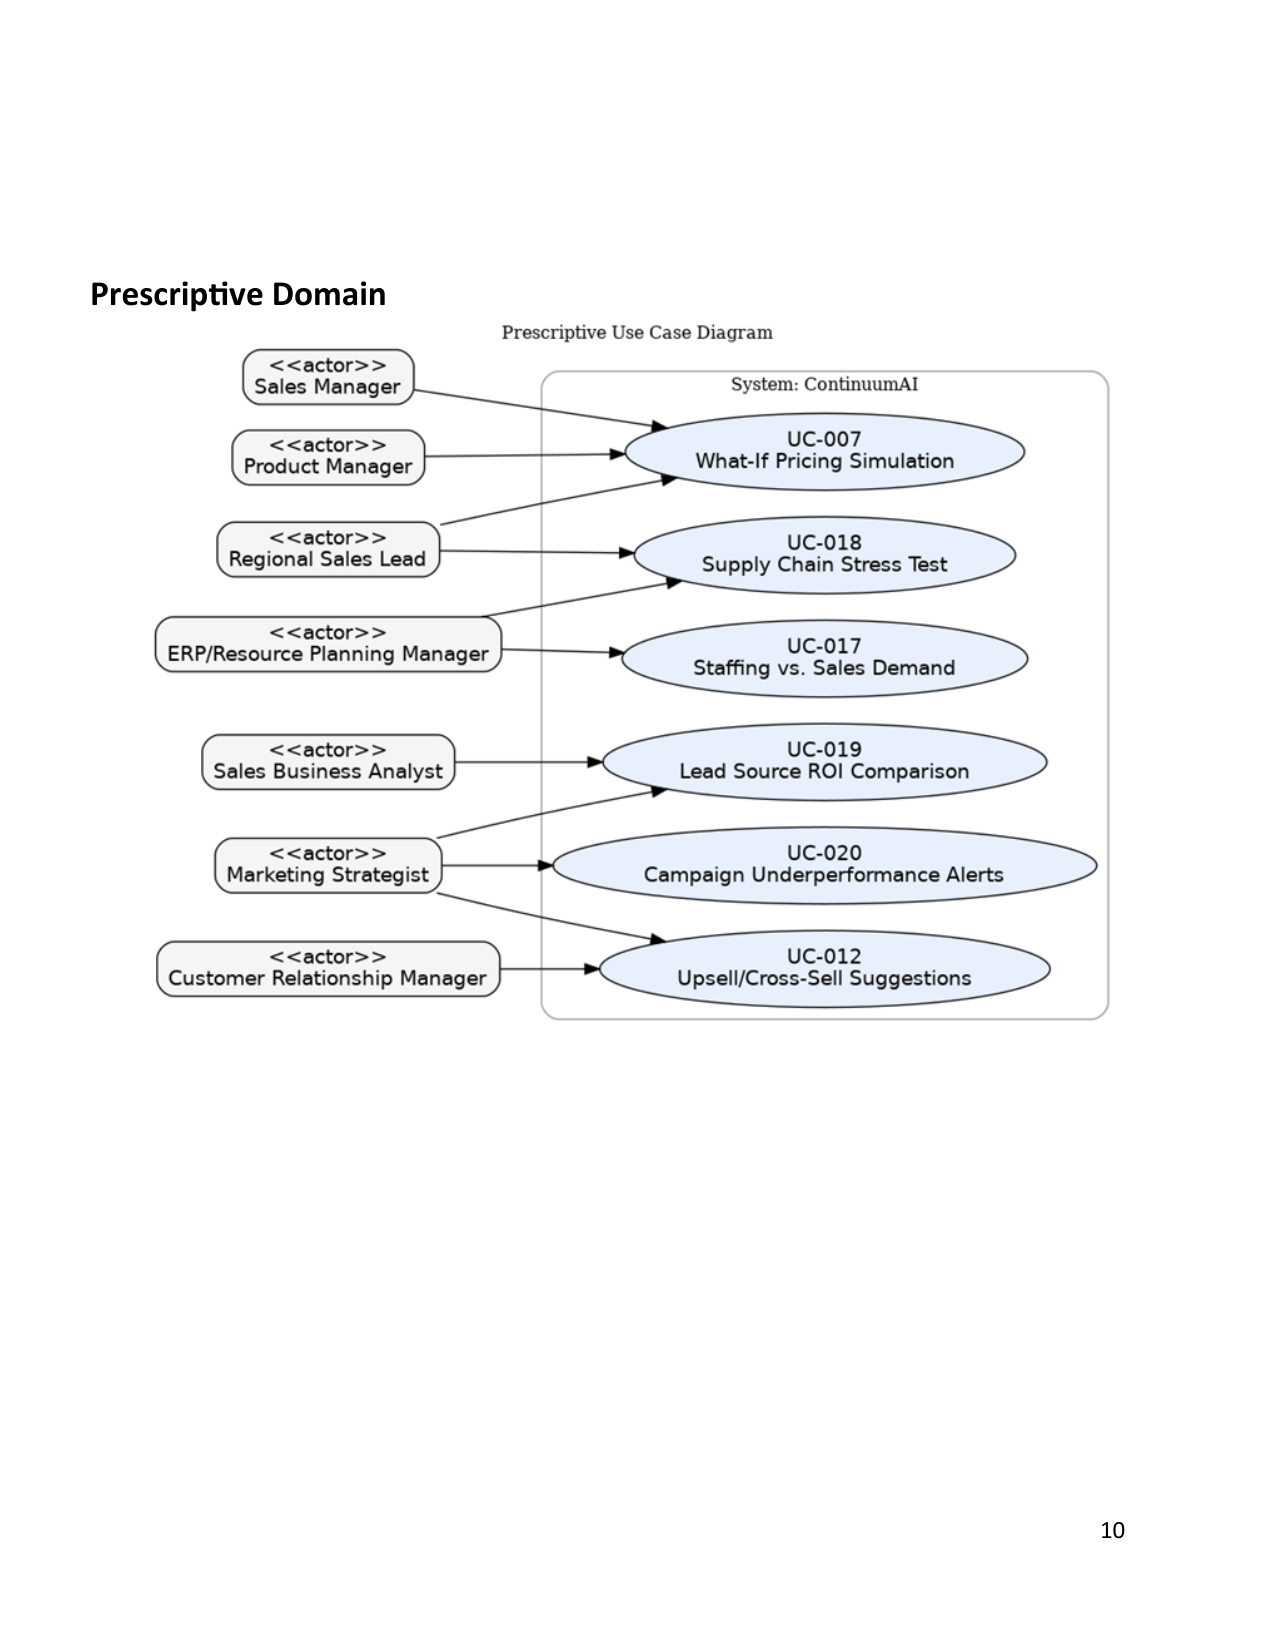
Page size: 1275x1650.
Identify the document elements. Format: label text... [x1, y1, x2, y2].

picture [150, 314, 1125, 1037]
